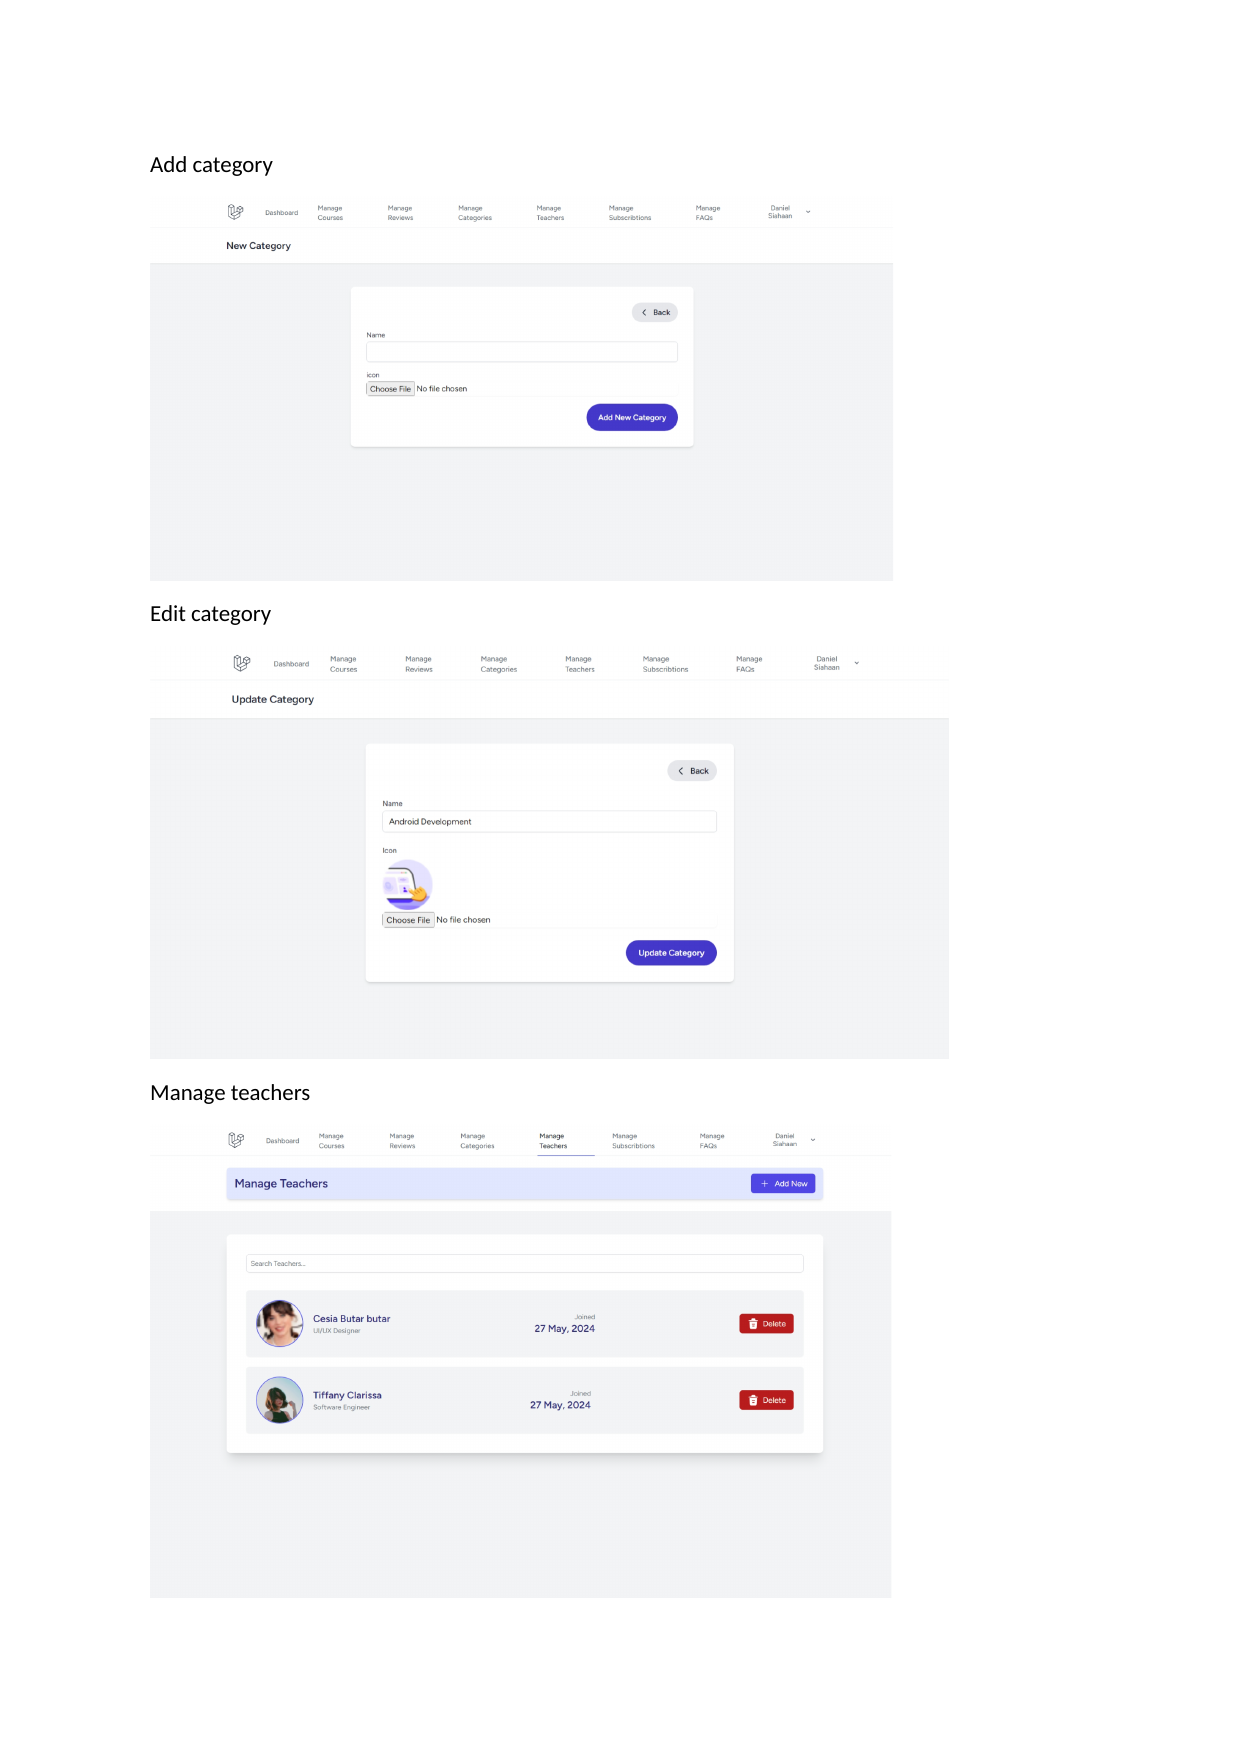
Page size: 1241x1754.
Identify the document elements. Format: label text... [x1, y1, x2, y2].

text Manage teachers [150, 1078, 1090, 1106]
text Add category [150, 150, 1090, 178]
picture [150, 1124, 892, 1598]
text Edit category [150, 599, 1090, 627]
picture [150, 646, 949, 1059]
picture [150, 196, 894, 581]
